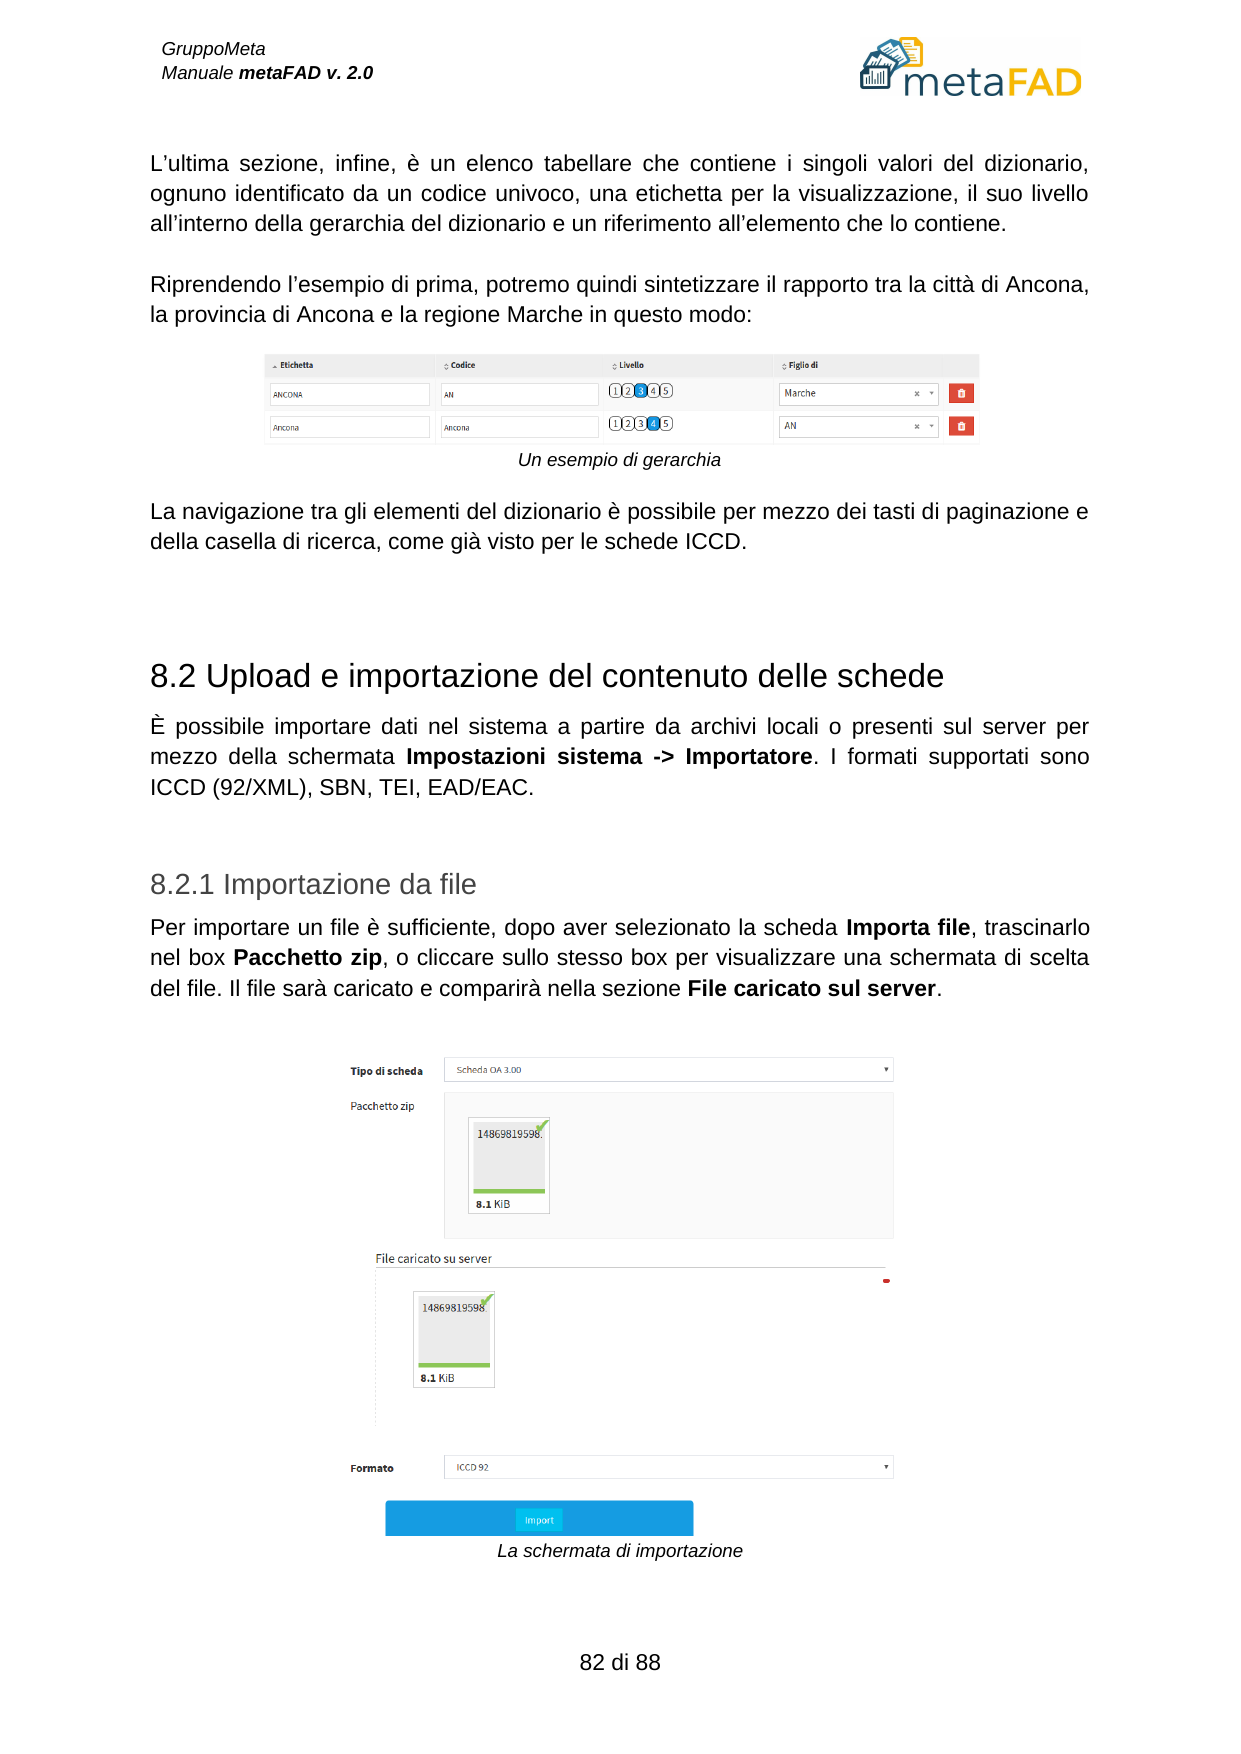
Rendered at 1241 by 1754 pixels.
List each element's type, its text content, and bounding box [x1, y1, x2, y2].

subtitle 8.2.1 Importazione da file [150, 867, 1090, 901]
text La schermata di importazione [150, 1539, 1090, 1561]
text L’ultima sezione, infine, è un elenco tabellare che contiene i singoli valori del dizionario, ognuno identificato da un codice univoco, una etichetta per la visualizzazione, il suo livello all’interno della gerarchia del dizionario e un riferimento all’elemento che lo contiene. [150, 150, 1090, 237]
text Per importare un file è sufficiente, dopo aver selezionato la scheda Importa file, trascinarlo nel box Pacchetto zip, o cliccare sullo stesso box per visualizzare una schermata di scelta del file. Il file sarà caricato e comparirà nella sezione File caricato sul server. [150, 914, 1090, 1001]
subtitle 8.2 Upload e importazione del contenuto delle schede [150, 656, 1090, 695]
picture [860, 37, 1082, 96]
text Un esempio di gerarchia [150, 448, 1090, 470]
text Riprendendo l’esempio di prima, potremo quindi sintetizzare il rapporto tra la città di Ancona, la provincia di Ancona e la regione Marche in questo modo: [150, 271, 1090, 327]
text È possibile importare dati nel sistema a partire da archivi locali o presenti sul server per mezzo della schermata Impostazioni sistema -> Importatore. I formati supportati sono ICCD (92/XML), SBN, TEI, EAD/EAC. [150, 713, 1090, 800]
text La navigazione tra gli elementi del dizionario è possibile per mezzo dei tasti di paginazione e della casella di ricerca, come già visto per le schede ICCD. [150, 498, 1090, 555]
picture [345, 1055, 895, 1536]
picture [259, 352, 981, 445]
